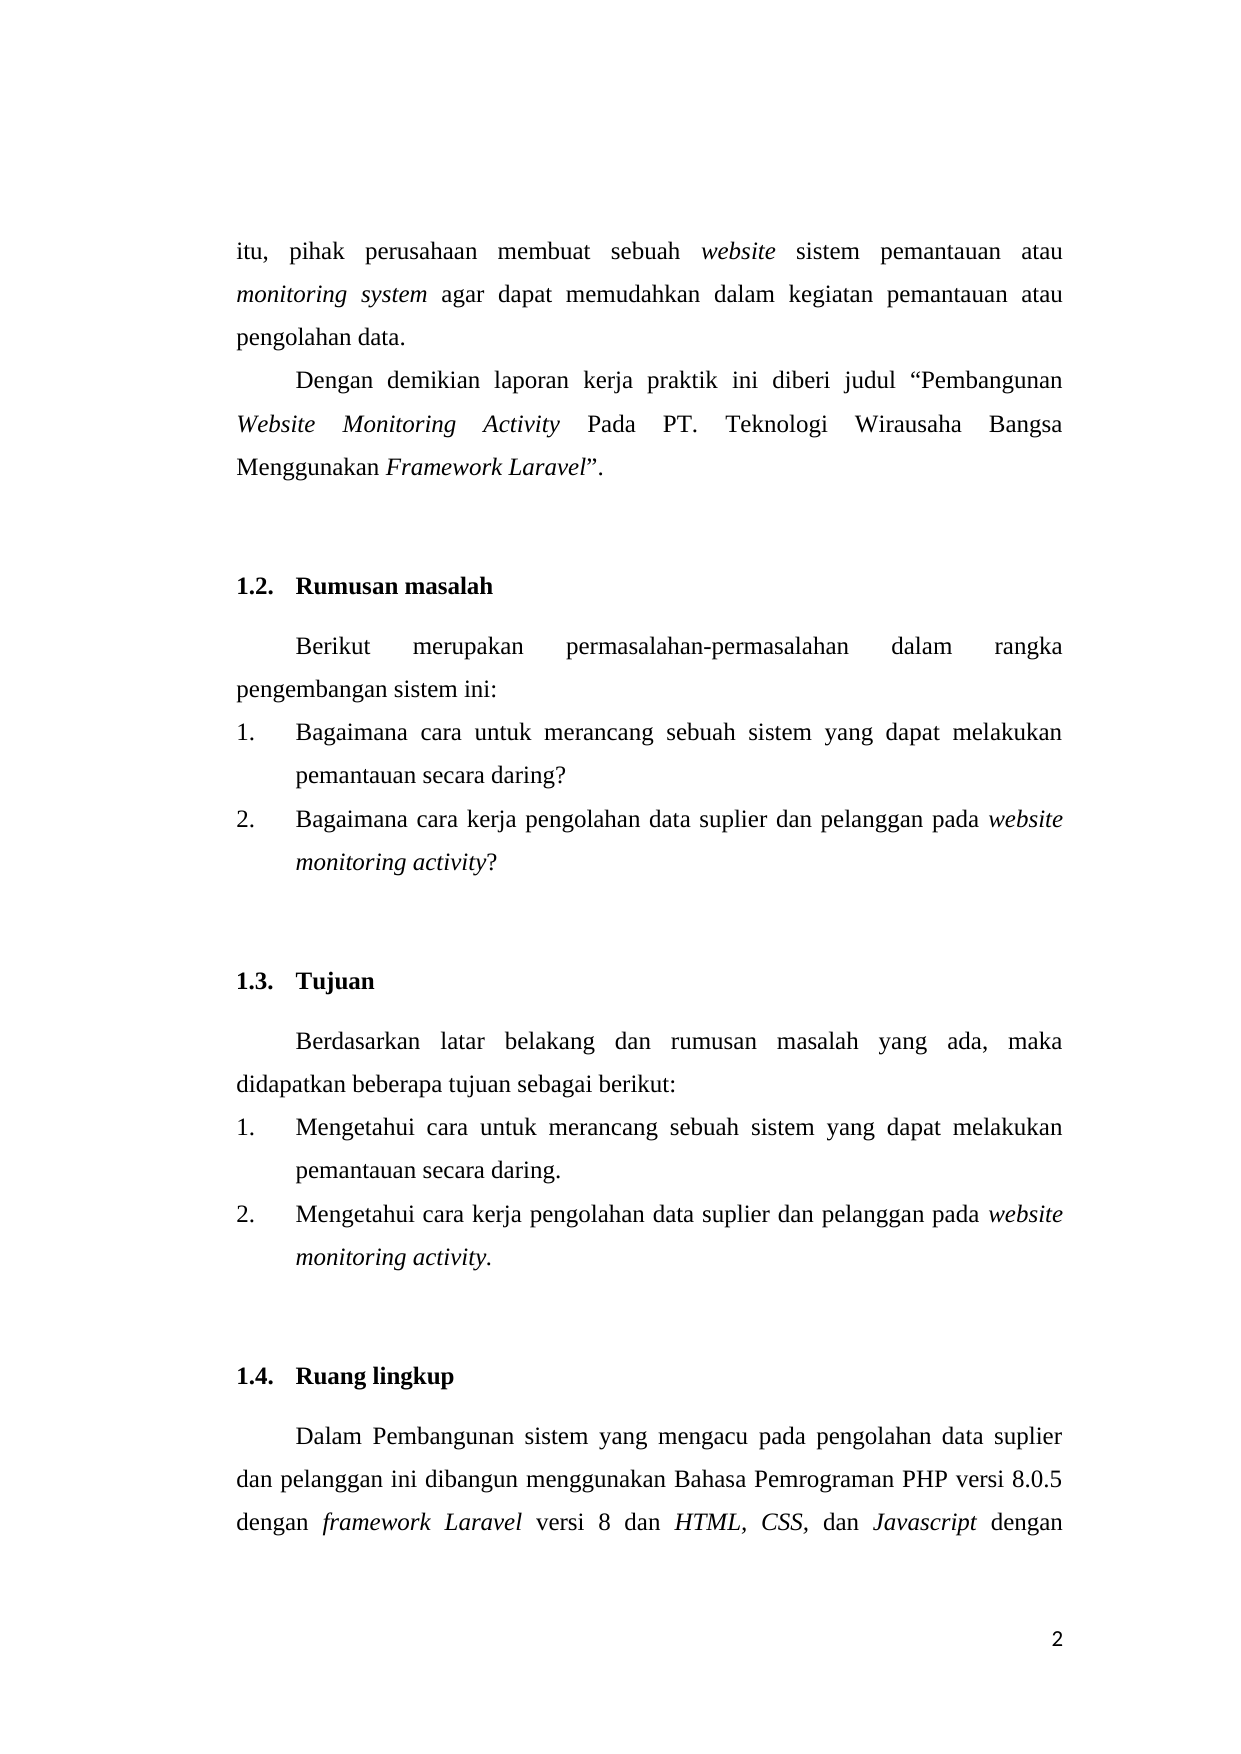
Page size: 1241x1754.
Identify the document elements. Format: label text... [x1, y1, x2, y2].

list Dengan demikian laporan kerja praktik ini diberi judul “Pembangunan Website Monitoring Activity Pada PT. Teknologi Wirausaha Bangsa Menggunakan Framework Laravel”. [236, 366, 1063, 481]
list Berikut merupakan permasalahan-permasalahan dalam rangka pengembangan sistem ini: [236, 631, 1063, 703]
list Mengetahui cara untuk merancang sebuah sistem yang dapat melakukan pemantauan secara daring. [236, 1112, 1063, 1184]
list Berdasarkan latar belakang dan rumusan masalah yang ada, maka didapatkan beberapa tujuan sebagai berikut: [236, 1026, 1063, 1098]
list Mengetahui cara kerja pengolahan data suplier dan pelanggan pada website monitoring activity. [236, 1199, 1063, 1271]
list Bagaimana cara kerja pengolahan data suplier dan pelanggan pada website monitoring activity? [236, 804, 1063, 876]
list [236, 1421, 1063, 1536]
subtitle Ruang lingkup [236, 1361, 1063, 1390]
list Bagaimana cara untuk merancang sebuah sistem yang dapat melakukan pemantauan secara daring? [236, 717, 1063, 789]
subtitle Tujuan [236, 966, 1063, 995]
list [236, 236, 1063, 351]
subtitle Rumusan masalah [236, 571, 1063, 600]
